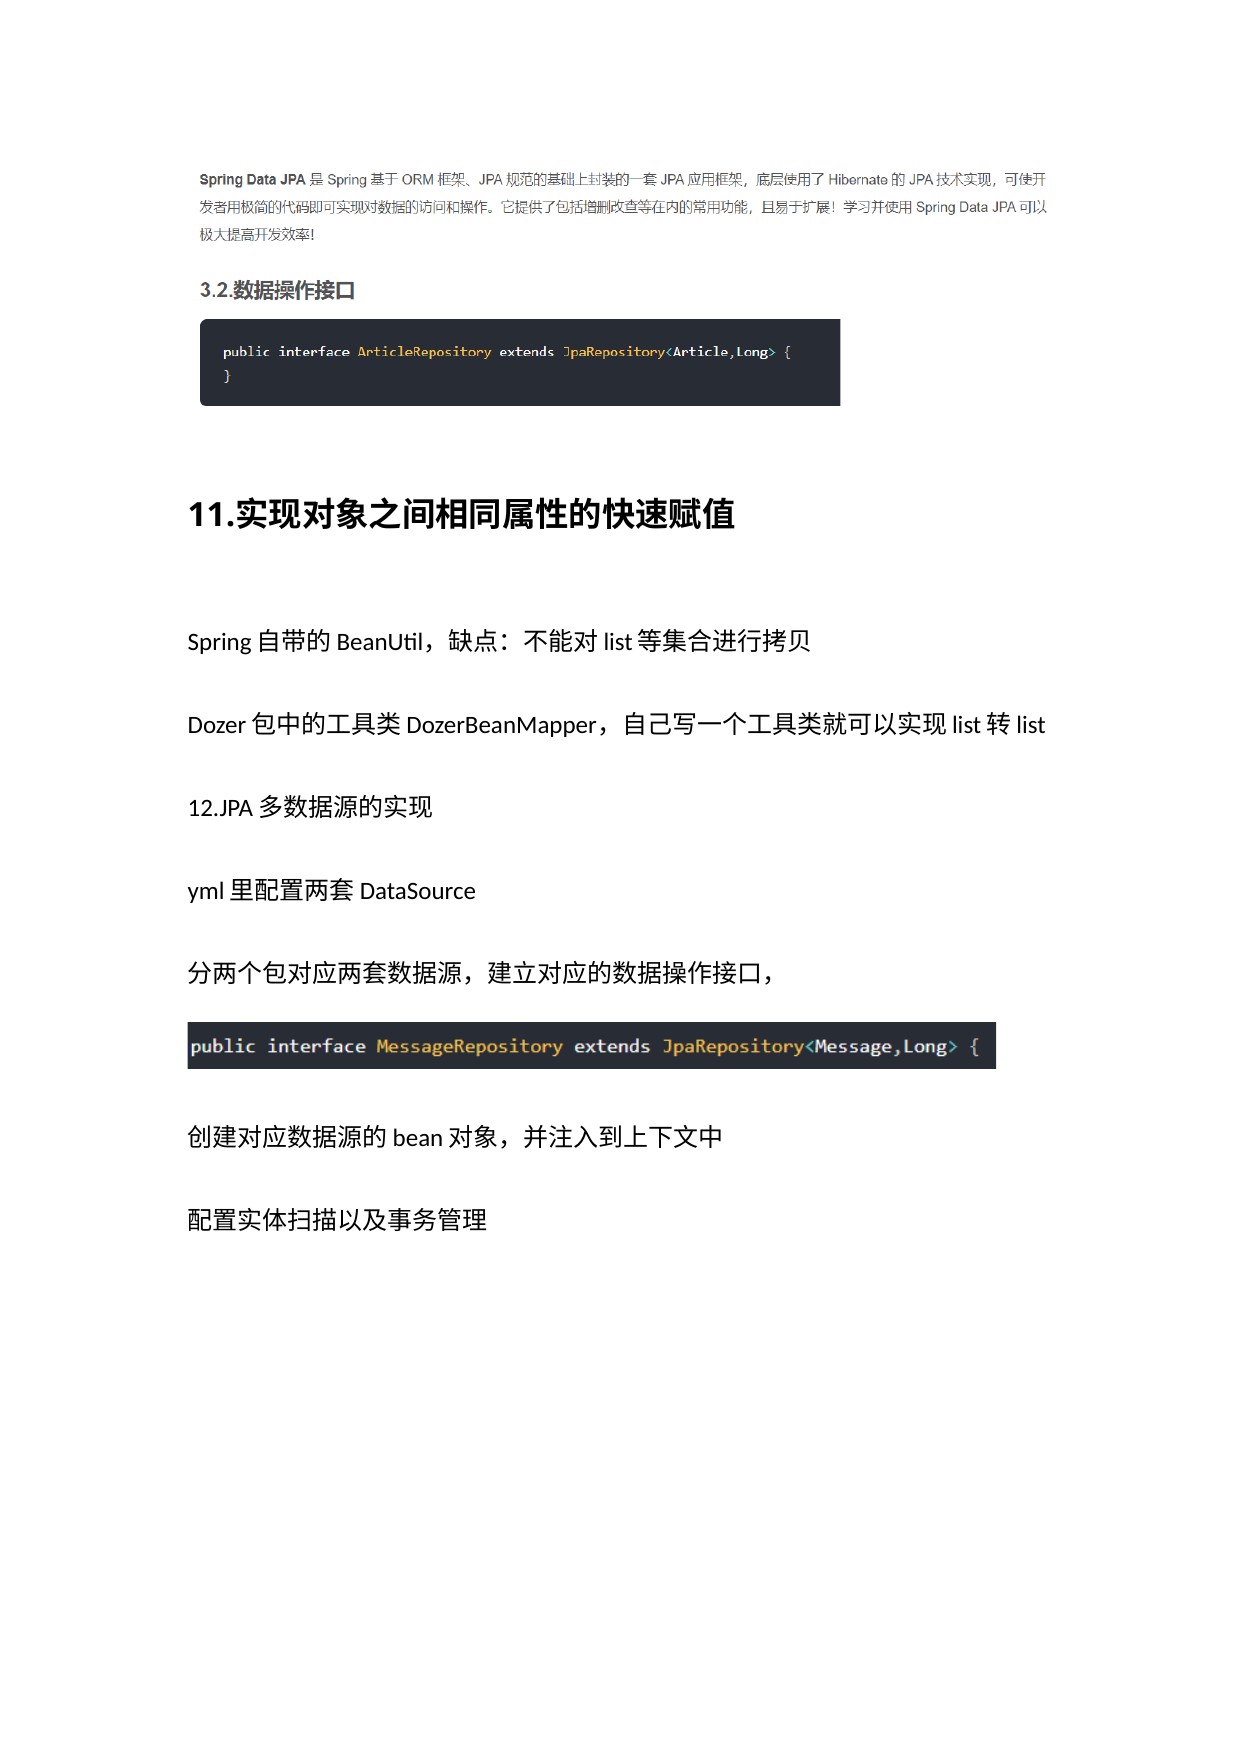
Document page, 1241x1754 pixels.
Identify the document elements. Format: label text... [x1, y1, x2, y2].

text yml里配置两套DataSource [187, 856, 1053, 921]
text 配置实体扫描以及事务管理 [187, 1186, 1053, 1251]
picture [187, 1022, 997, 1069]
text 分两个包对应两套数据源，建立对应的数据操作接口， [187, 939, 1053, 1004]
text 创建对应数据源的bean对象，并注入到上下文中 [187, 1103, 1053, 1168]
text 12.JPA多数据源的实现 [187, 773, 1053, 838]
subtitle 11.实现对象之间相同属性的快速赋值 [187, 479, 1053, 544]
text Dozer包中的工具类DozerBeanMapper，自己写一个工具类就可以实现list转list [187, 690, 1053, 755]
picture [187, 274, 841, 406]
text Spring自带的BeanUtil，缺点：不能对list等集合进行拷贝 [187, 607, 1053, 672]
picture [187, 162, 1053, 243]
